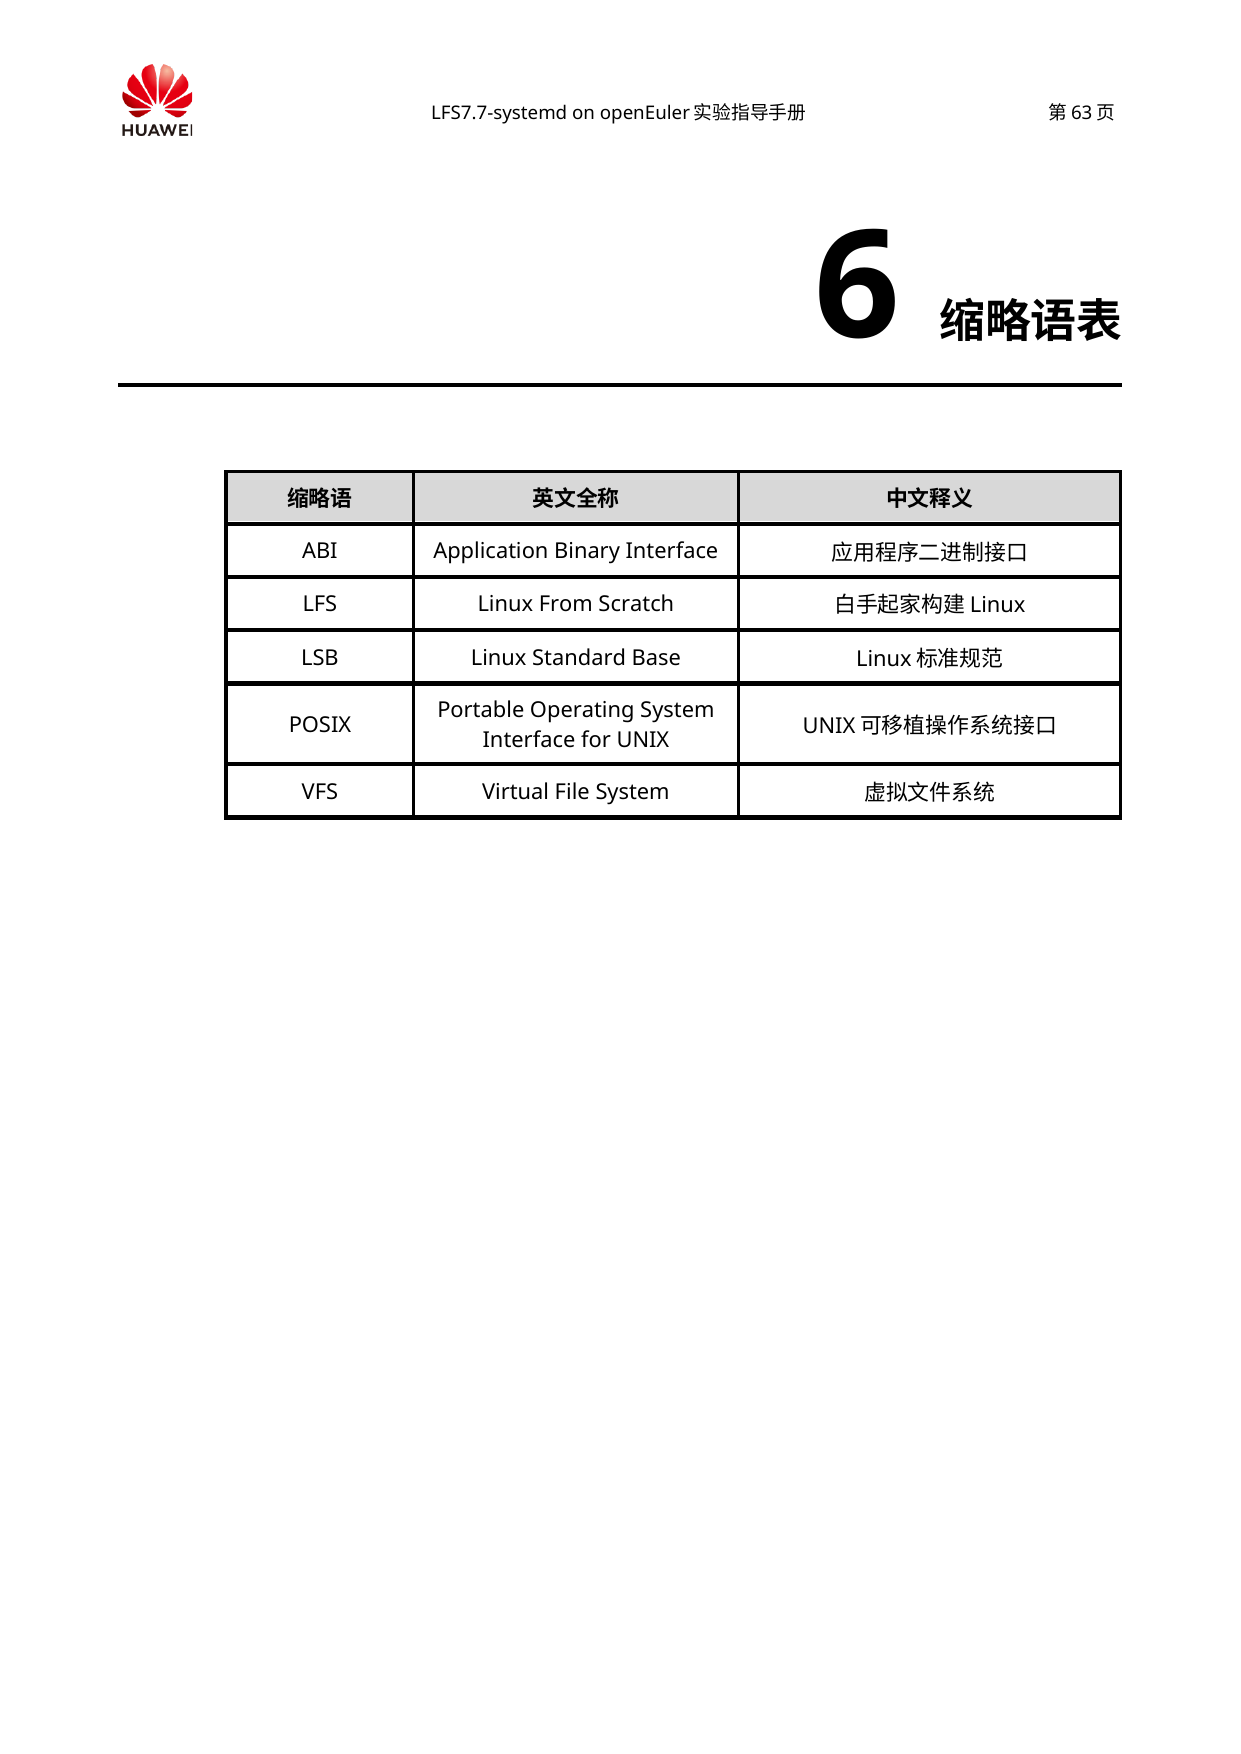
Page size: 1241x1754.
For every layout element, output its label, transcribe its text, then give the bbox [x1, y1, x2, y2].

table_cell Portable Operating System Interface for UNIX [415, 686, 737, 762]
table_cell VFS [228, 766, 412, 815]
table_cell 白手起家构建Linux [740, 579, 1119, 628]
table_cell Linux标准规范 [740, 632, 1119, 681]
table_cell 虚拟文件系统 [740, 766, 1119, 815]
subtitle 缩略语表 [118, 177, 1122, 383]
table_header 英文全称 [415, 473, 737, 521]
table_cell 应用程序二进制接口 [740, 526, 1119, 574]
table_cell Application Binary Interface [415, 526, 737, 574]
table_cell Virtual File System [415, 766, 737, 815]
table_cell ABI [228, 526, 412, 574]
table_cell LFS [228, 579, 412, 628]
table_cell POSIX [228, 686, 412, 762]
table_cell UNIX可移植操作系统接口 [740, 686, 1119, 762]
table_cell LSB [228, 632, 412, 681]
table_cell Linux Standard Base [415, 632, 737, 681]
table_header 中文释义 [740, 473, 1119, 521]
picture [122, 64, 193, 136]
table_header 缩略语 [228, 473, 412, 521]
table_cell Linux From Scratch [415, 579, 737, 628]
